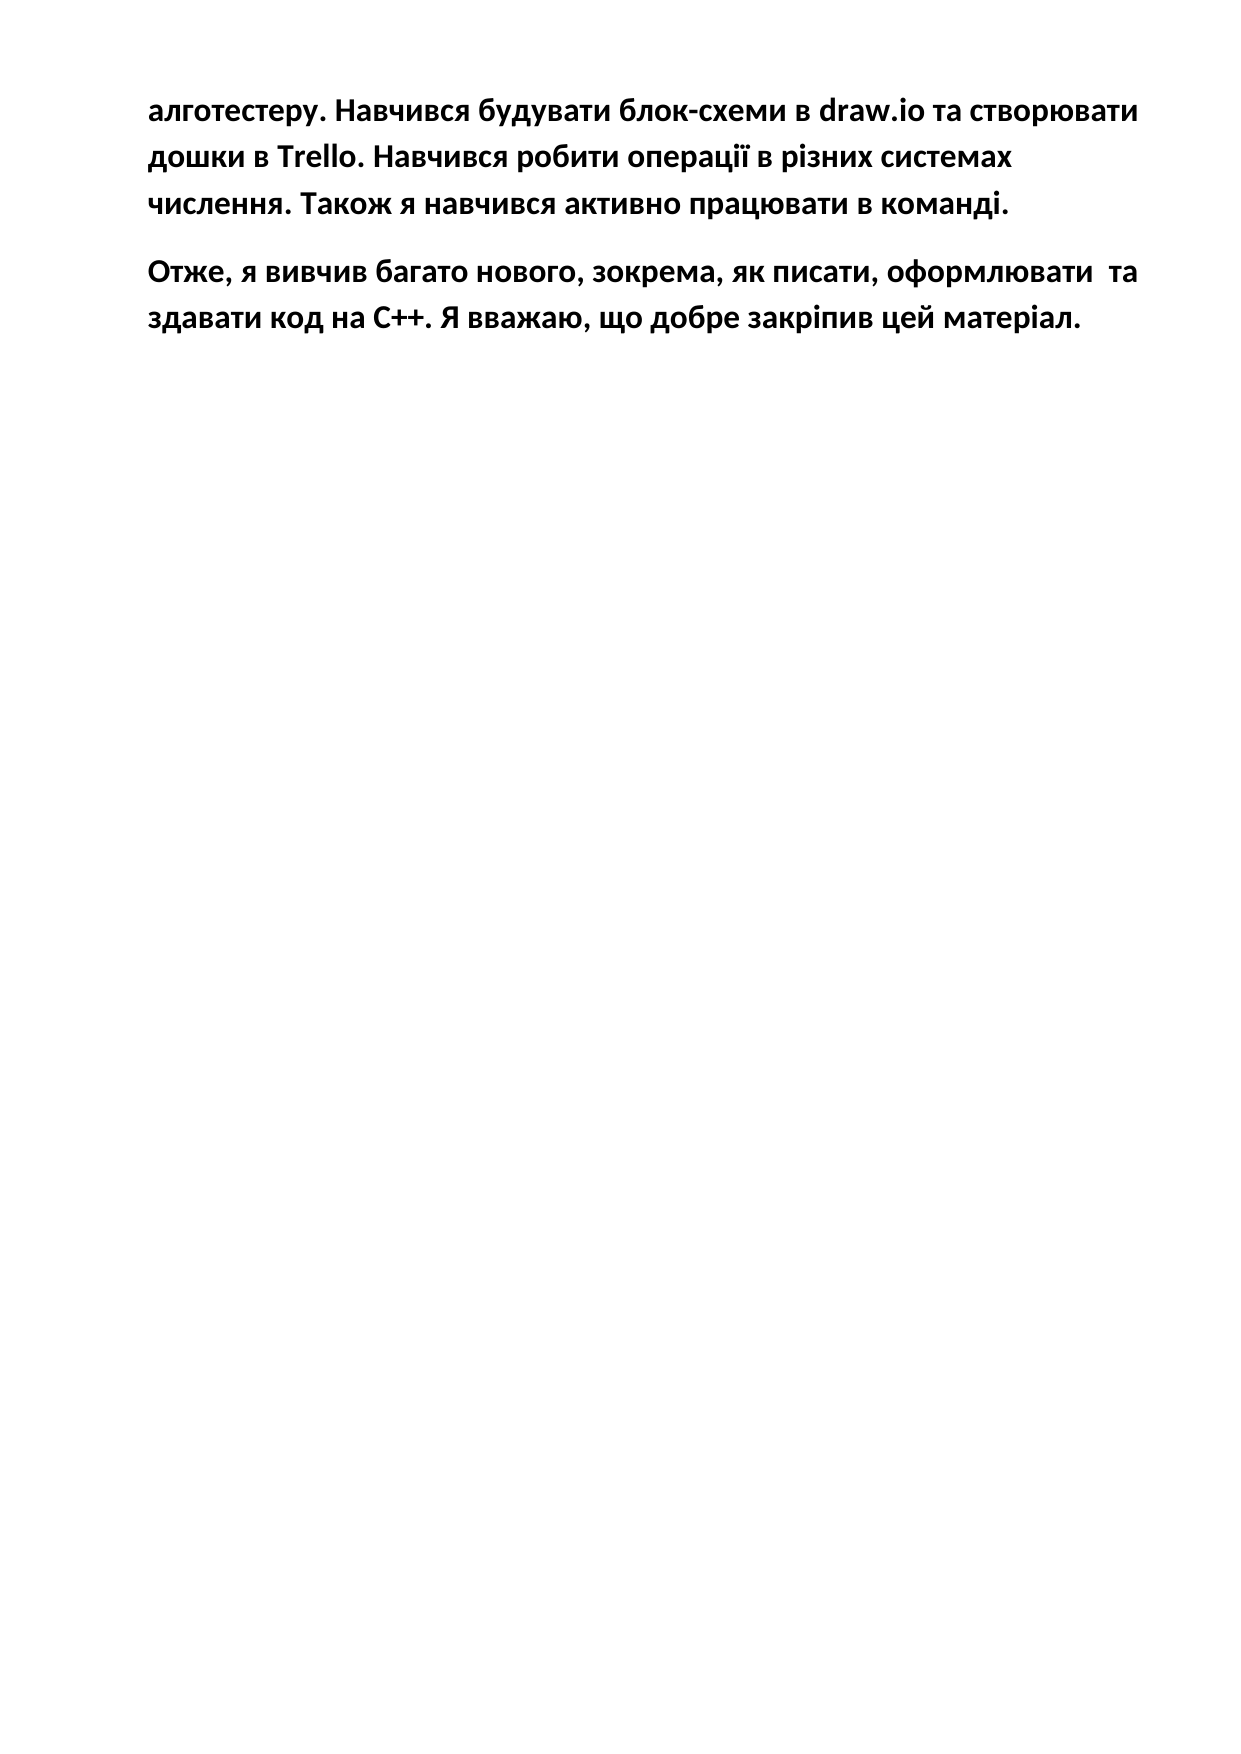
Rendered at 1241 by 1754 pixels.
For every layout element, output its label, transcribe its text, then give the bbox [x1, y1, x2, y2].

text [148, 88, 1152, 223]
text Отже, я вивчив багато нового, зокрема, як писати, оформлювати та здавати код на С++. Я вважаю, що добре закріпив цей матеріал. [148, 250, 1152, 337]
